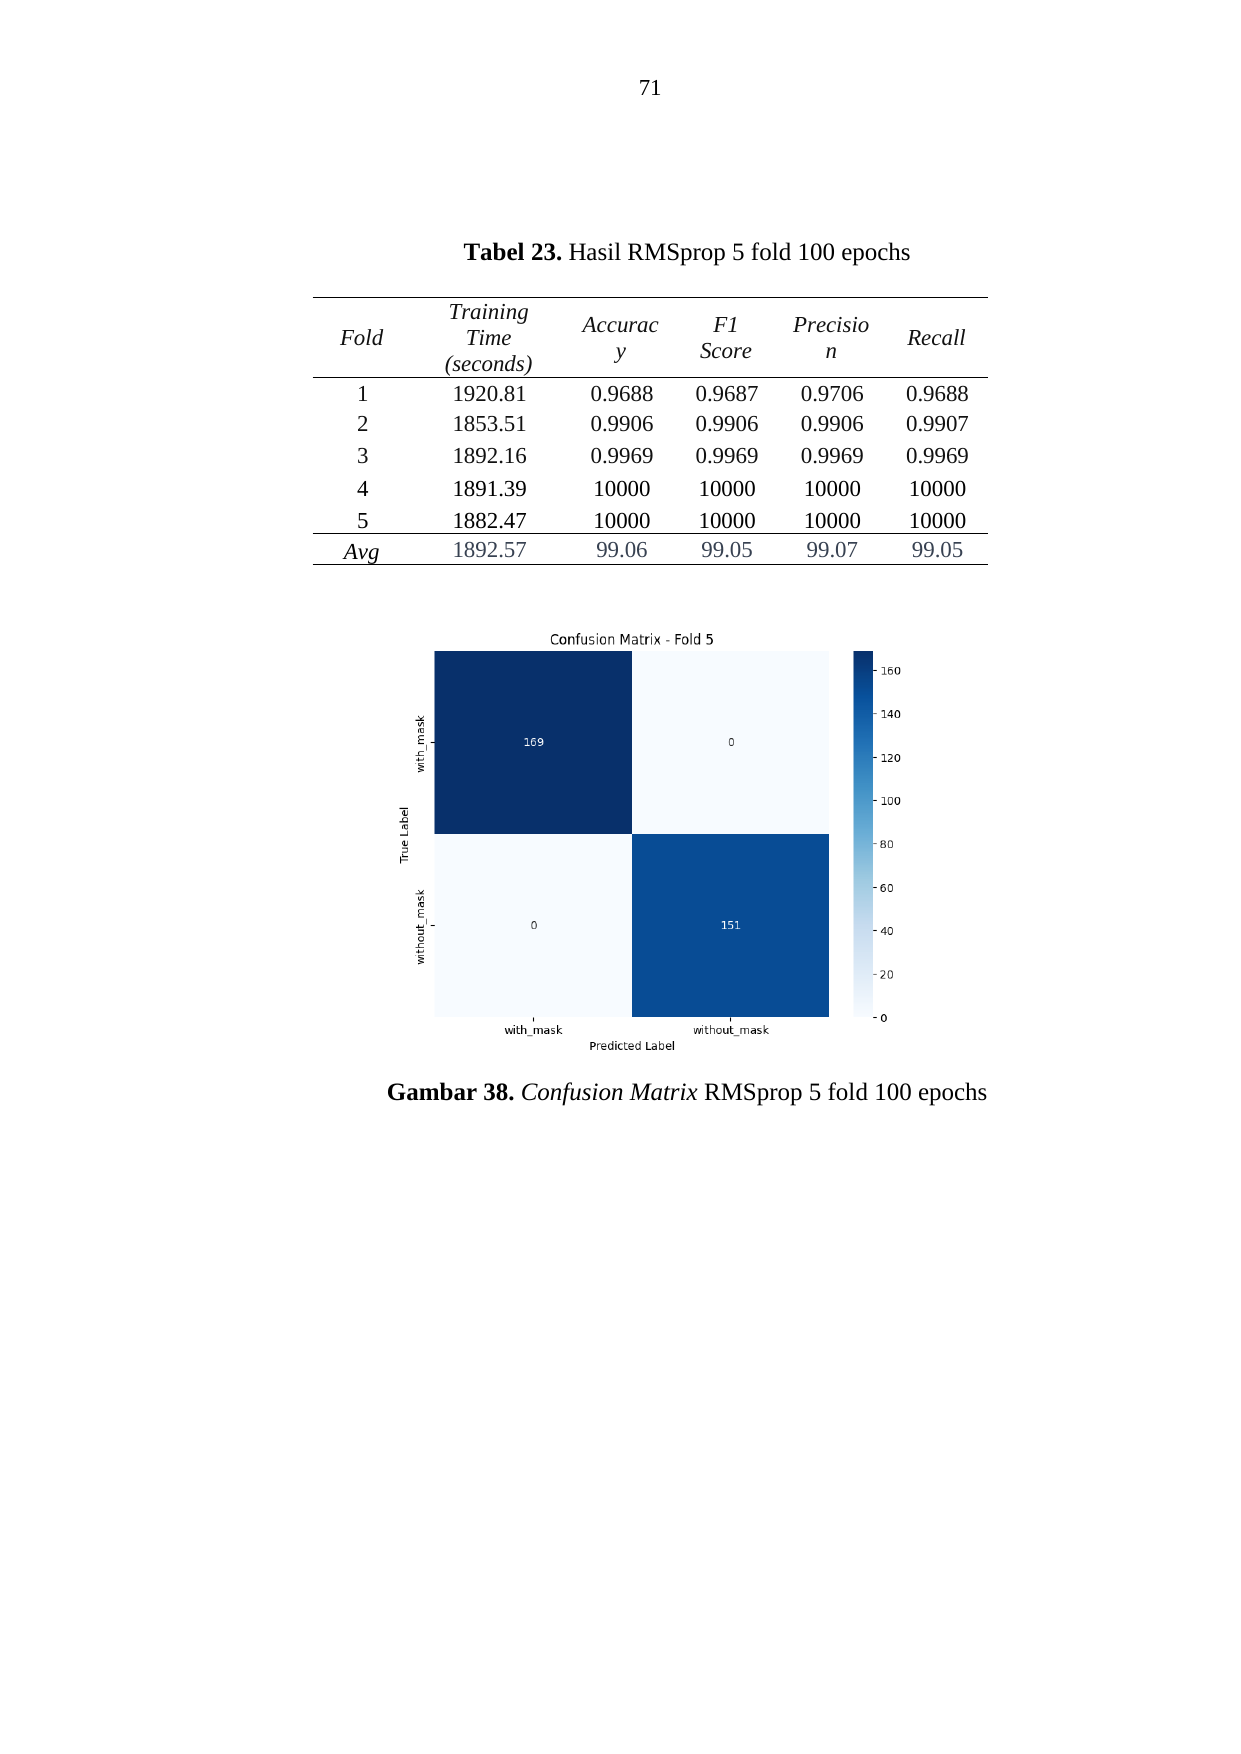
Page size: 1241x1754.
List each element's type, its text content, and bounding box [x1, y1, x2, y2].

table_cell 10000 [677, 502, 777, 533]
table_cell 5 [313, 502, 412, 533]
table_cell 1892.57 [413, 534, 567, 564]
table_cell 10000 [887, 471, 987, 502]
table_cell 99.05 [677, 534, 777, 564]
table_cell 0.9906 [567, 408, 677, 439]
table_cell 0.9907 [887, 408, 987, 439]
table_cell 0.9706 [777, 378, 887, 408]
table_header Training Time (seconds) [413, 298, 567, 377]
table_header Accuracy [567, 298, 677, 377]
table_cell 0.9688 [567, 378, 677, 408]
table_cell 99.05 [887, 534, 987, 564]
table_header Fold [313, 298, 412, 377]
table_cell 99.06 [567, 534, 677, 564]
table_cell 10000 [567, 502, 677, 533]
table_cell 10000 [777, 502, 887, 533]
table_cell 10000 [777, 471, 887, 502]
table_cell 1920.81 [413, 378, 567, 408]
table_cell 1853.51 [413, 408, 567, 439]
table_cell 10000 [567, 471, 677, 502]
table_cell 1 [313, 378, 412, 408]
table_cell 0.9969 [677, 439, 777, 471]
table_header Precision [777, 298, 887, 377]
table_cell 0.9969 [567, 439, 677, 471]
table_cell 1892.16 [413, 439, 567, 471]
table_header F1 Score [677, 298, 777, 377]
table_cell 1882.47 [413, 502, 567, 533]
table_cell 0.9969 [777, 439, 887, 471]
table_cell 10000 [677, 471, 777, 502]
table_cell 0.9906 [677, 408, 777, 439]
table_cell 99.07 [777, 534, 887, 564]
table_cell 0.9969 [887, 439, 987, 471]
table_cell 0.9687 [677, 378, 777, 408]
table_header Recall [887, 298, 987, 377]
text Tabel 23. Hasil RMSprop 5 fold 100 epochs [311, 237, 1063, 266]
table_cell 4 [313, 471, 412, 502]
table_cell 1891.39 [413, 471, 567, 502]
table_cell 2 [313, 408, 412, 439]
table_cell 0.9688 [887, 378, 987, 408]
table_cell 3 [313, 439, 412, 471]
table_cell 0.9906 [777, 408, 887, 439]
table_cell Avg [313, 534, 412, 564]
picture [392, 625, 908, 1059]
table_cell 10000 [887, 502, 987, 533]
